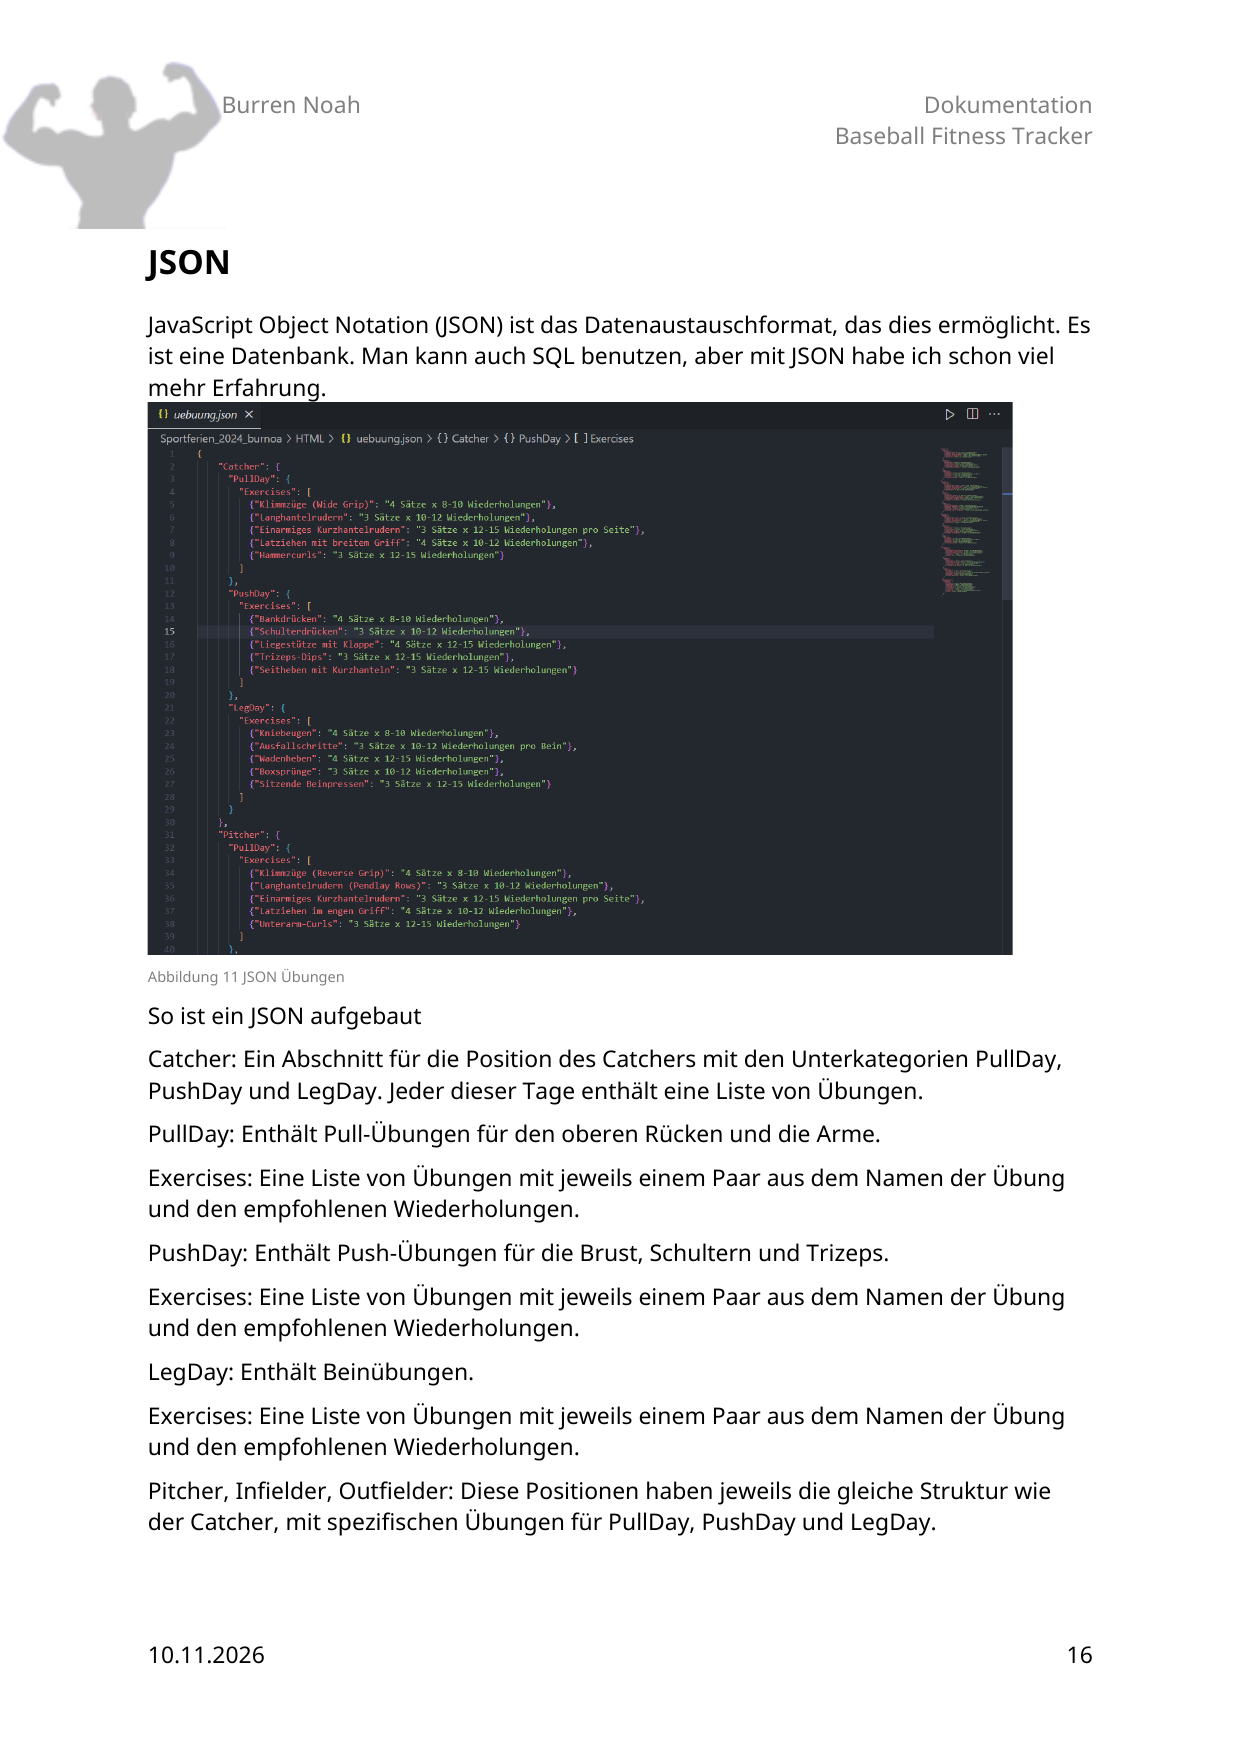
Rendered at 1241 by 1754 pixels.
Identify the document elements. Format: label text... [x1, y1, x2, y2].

picture [147, 402, 1013, 955]
text Pitcher, Infielder, Outfielder: Diese Positionen haben jeweils die gleiche Struktur wie der Catcher, mit spezifischen Übungen für PullDay, PushDay und LegDay. [148, 1474, 1093, 1537]
text Exercises: Eine Liste von Übungen mit jeweils einem Paar aus dem Namen der Übung und den empfohlenen Wiederholungen. [148, 1162, 1093, 1224]
text Exercises: Eine Liste von Übungen mit jeweils einem Paar aus dem Namen der Übung und den empfohlenen Wiederholungen. [148, 1281, 1093, 1343]
text LegDay: Enthält Beinübungen. [148, 1356, 1093, 1387]
text So ist ein JSON aufgebaut [148, 999, 1093, 1031]
text Exercises: Eine Liste von Übungen mit jeweils einem Paar aus dem Namen der Übung und den empfohlenen Wiederholungen. [148, 1399, 1093, 1462]
text Catcher: Ein Abschnitt für die Position des Catchers mit den Unterkategorien PullDay, PushDay und LegDay. Jeder dieser Tage enthält eine Liste von Übungen. [148, 1043, 1093, 1106]
text PushDay: Enthält Push-Übungen für die Brust, Schultern und Trizeps. [148, 1237, 1093, 1268]
subtitle JSON [148, 238, 1093, 284]
text PullDay: Enthält Pull-Übungen für den oberen Rücken und die Arme. [148, 1118, 1093, 1149]
text Abbildung 11 JSON Übungen [148, 967, 1093, 987]
